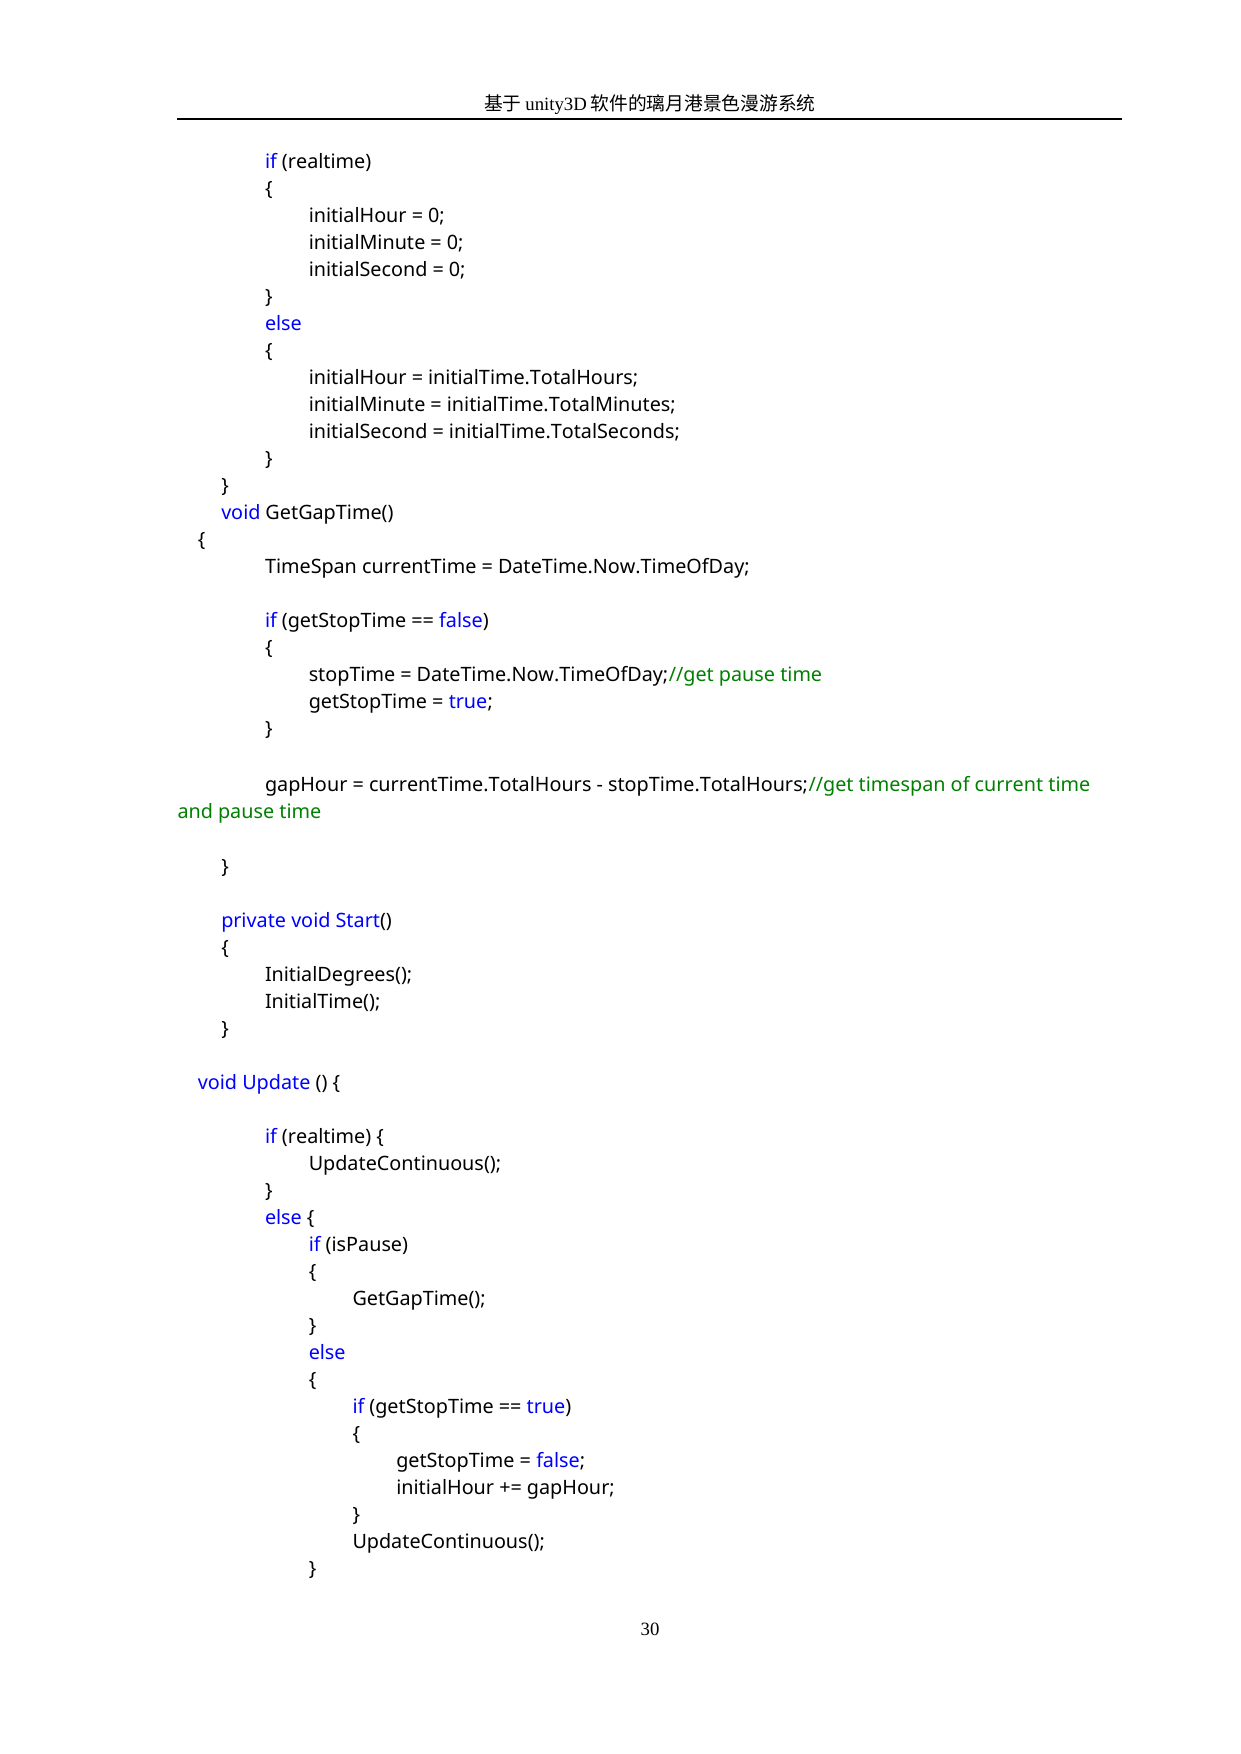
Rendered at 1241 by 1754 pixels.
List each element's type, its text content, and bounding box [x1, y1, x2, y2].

text { [177, 175, 1122, 202]
text { [177, 337, 1122, 363]
text } [177, 1500, 1122, 1527]
text } [177, 444, 1122, 471]
text else [177, 1338, 1122, 1365]
text initialHour = 0; [177, 202, 1122, 229]
text getStopTime = true; [177, 687, 1122, 714]
text InitialDegrees(); [177, 961, 1122, 988]
text } [177, 1014, 1122, 1042]
text else [177, 309, 1122, 337]
text if (realtime) [177, 148, 1122, 175]
text gapHour = currentTime.TotalHours - stopTime.TotalHours;//get timespan of current time and pause time [177, 770, 1122, 824]
text initialSecond = initialTime.TotalSeconds; [177, 417, 1122, 444]
text } [177, 853, 1122, 880]
text if (getStopTime == true) [177, 1392, 1122, 1419]
text UpdateContinuous(); [177, 1149, 1122, 1176]
text if (realtime) { [177, 1122, 1122, 1149]
text void GetGapTime() [177, 498, 1122, 525]
text initialMinute = initialTime.TotalMinutes; [177, 391, 1122, 417]
text initialMinute = 0; [177, 229, 1122, 256]
text stopTime = DateTime.Now.TimeOfDay;//get pause time [177, 660, 1122, 687]
text else { [177, 1203, 1122, 1230]
text } [177, 714, 1122, 741]
text { [177, 1419, 1122, 1446]
text } [177, 283, 1122, 309]
text { [177, 633, 1122, 660]
text InitialTime(); [177, 988, 1122, 1014]
text TimeSpan currentTime = DateTime.Now.TimeOfDay; [177, 552, 1122, 579]
text } [177, 471, 1122, 498]
text void Update () { [177, 1068, 1122, 1096]
text { [177, 525, 1122, 552]
text if (isPause) [177, 1230, 1122, 1257]
text if (getStopTime == false) [177, 606, 1122, 633]
text { [177, 934, 1122, 961]
text UpdateContinuous(); [177, 1527, 1122, 1554]
text } [177, 1311, 1122, 1338]
text } [177, 1554, 1122, 1581]
text } [177, 1176, 1122, 1203]
text initialSecond = 0; [177, 256, 1122, 283]
text GetGapTime(); [177, 1284, 1122, 1311]
text { [177, 1257, 1122, 1284]
text initialHour = initialTime.TotalHours; [177, 363, 1122, 391]
text initialHour += gapHour; [177, 1473, 1122, 1500]
text getStopTime = false; [177, 1446, 1122, 1473]
text private void Start() [177, 907, 1122, 934]
text { [177, 1365, 1122, 1392]
